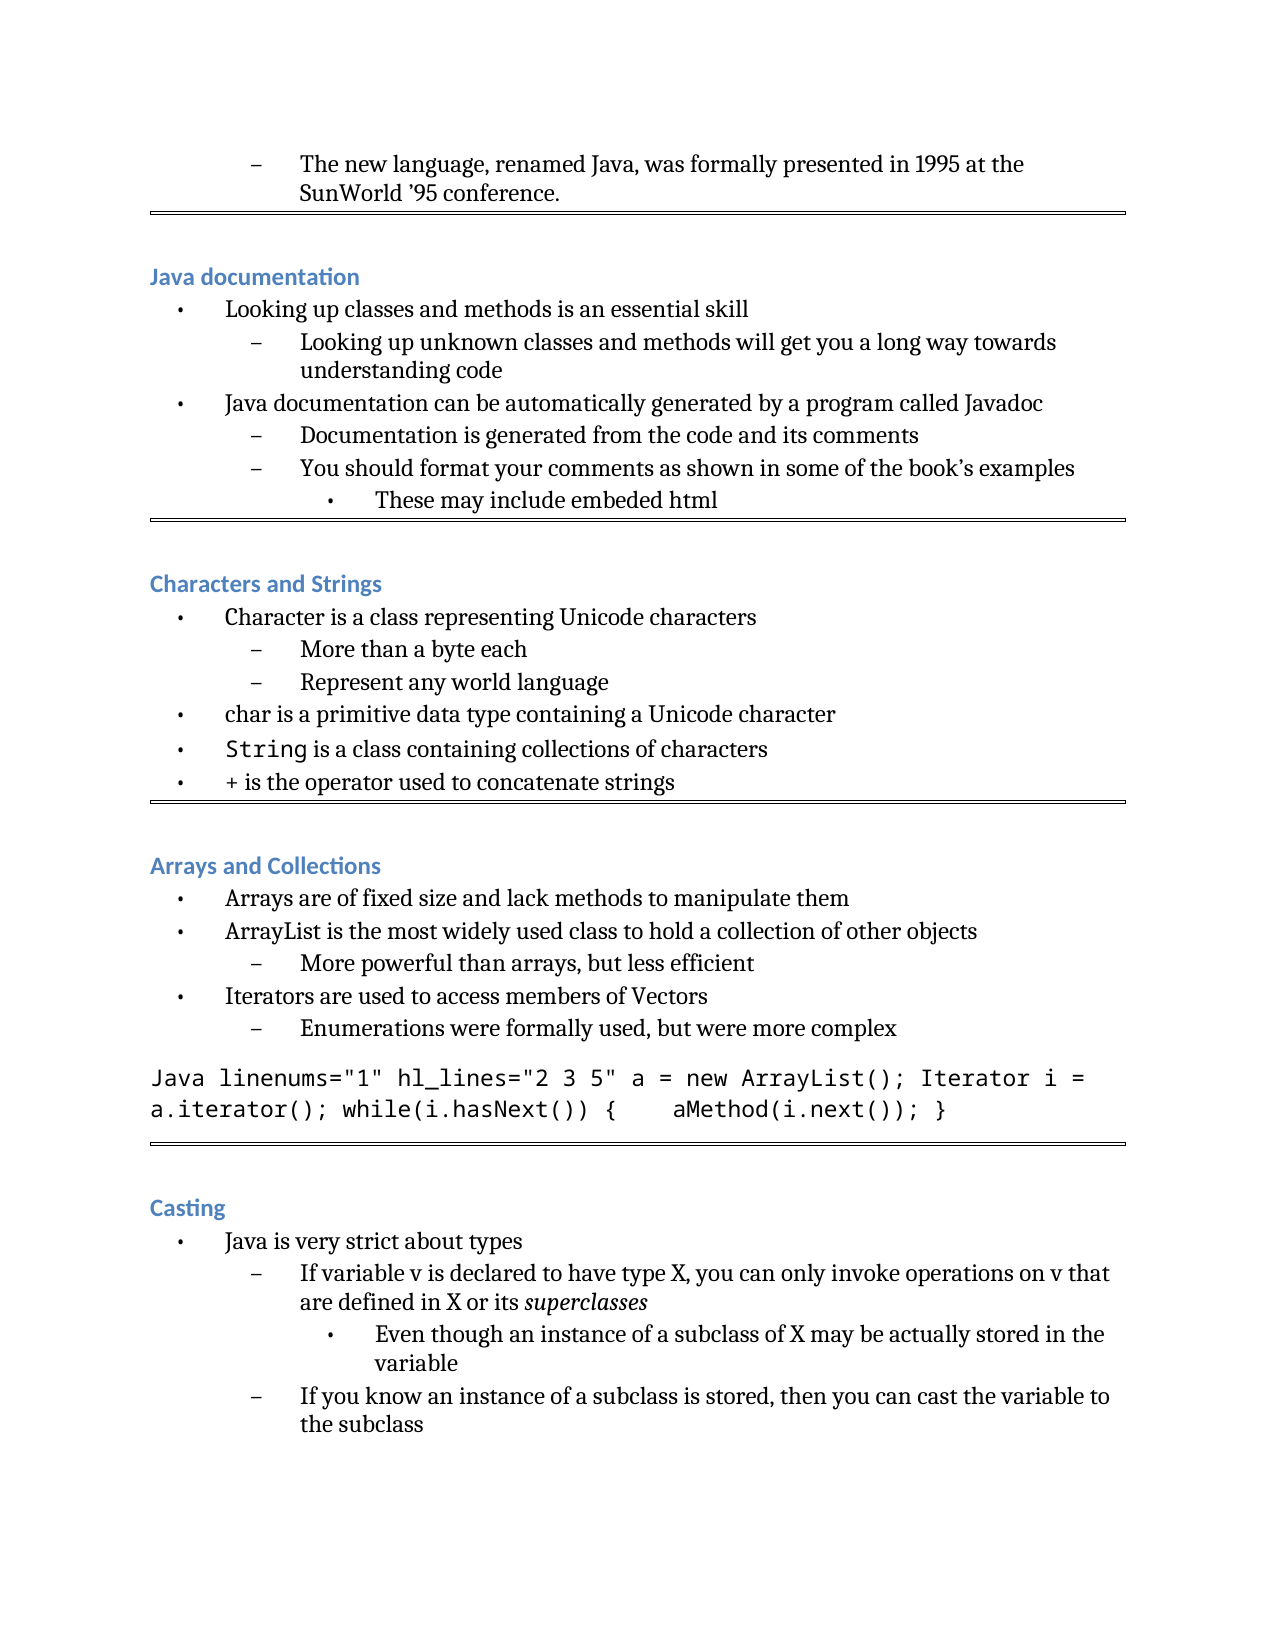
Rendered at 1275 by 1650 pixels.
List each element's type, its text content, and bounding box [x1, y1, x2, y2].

list Java documentation can be automatically generated by a program called Javadoc [175, 389, 1125, 418]
list Iterators are used to access members of Vectors [175, 982, 1125, 1010]
list String is a class containing collections of characters [175, 733, 1125, 764]
list Arrays are of fixed size and lack methods to manipulate them [175, 884, 1125, 913]
subtitle Java documentation [150, 261, 1125, 291]
list Enumerations were formally used, but were more complex [250, 1014, 1125, 1043]
list You should format your comments as shown in some of the book’s examples [250, 454, 1125, 483]
list Even though an instance of a subclass of X may be actually stored in the variable [325, 1320, 1125, 1378]
list These may include embeded html [325, 486, 1125, 515]
list + is the operator used to concatenate strings [175, 768, 1125, 796]
text Java linenums="1" hl_lines="2 3 5" a = new ArrayList(); Iterator i = a.iterator(); while(i.hasNext()) { aMethod(i.next()); } [150, 1062, 1125, 1124]
subtitle Casting [150, 1192, 1125, 1223]
list If you know an instance of a subclass is stored, then you can cast the variable to the subclass [250, 1382, 1125, 1439]
list The new language, renamed Java, was formally presented in 1995 at the SunWorld ’95 conference. [250, 150, 1125, 207]
list More powerful than arrays, but less efficient [250, 949, 1125, 978]
list Looking up classes and methods is an essential skill [175, 295, 1125, 324]
list Character is a class representing Unicode characters [175, 603, 1125, 631]
subtitle Arrays and Collections [150, 850, 1125, 880]
list Java is very strict about types [175, 1227, 1125, 1255]
subtitle Characters and Strings [150, 568, 1125, 599]
list ArrayList is the most widely used class to hold a collection of other objects [175, 917, 1125, 945]
list char is a primitive data type containing a Unicode character [175, 700, 1125, 729]
list Represent any world language [250, 668, 1125, 696]
list More than a byte each [250, 635, 1125, 664]
list Looking up unknown classes and methods will get you a long way towards understanding code [250, 328, 1125, 385]
list If variable v is declared to have type X, you can only invoke operations on v that are defined in X or its superclasses [250, 1259, 1125, 1317]
list Documentation is generated from the code and its comments [250, 421, 1125, 450]
